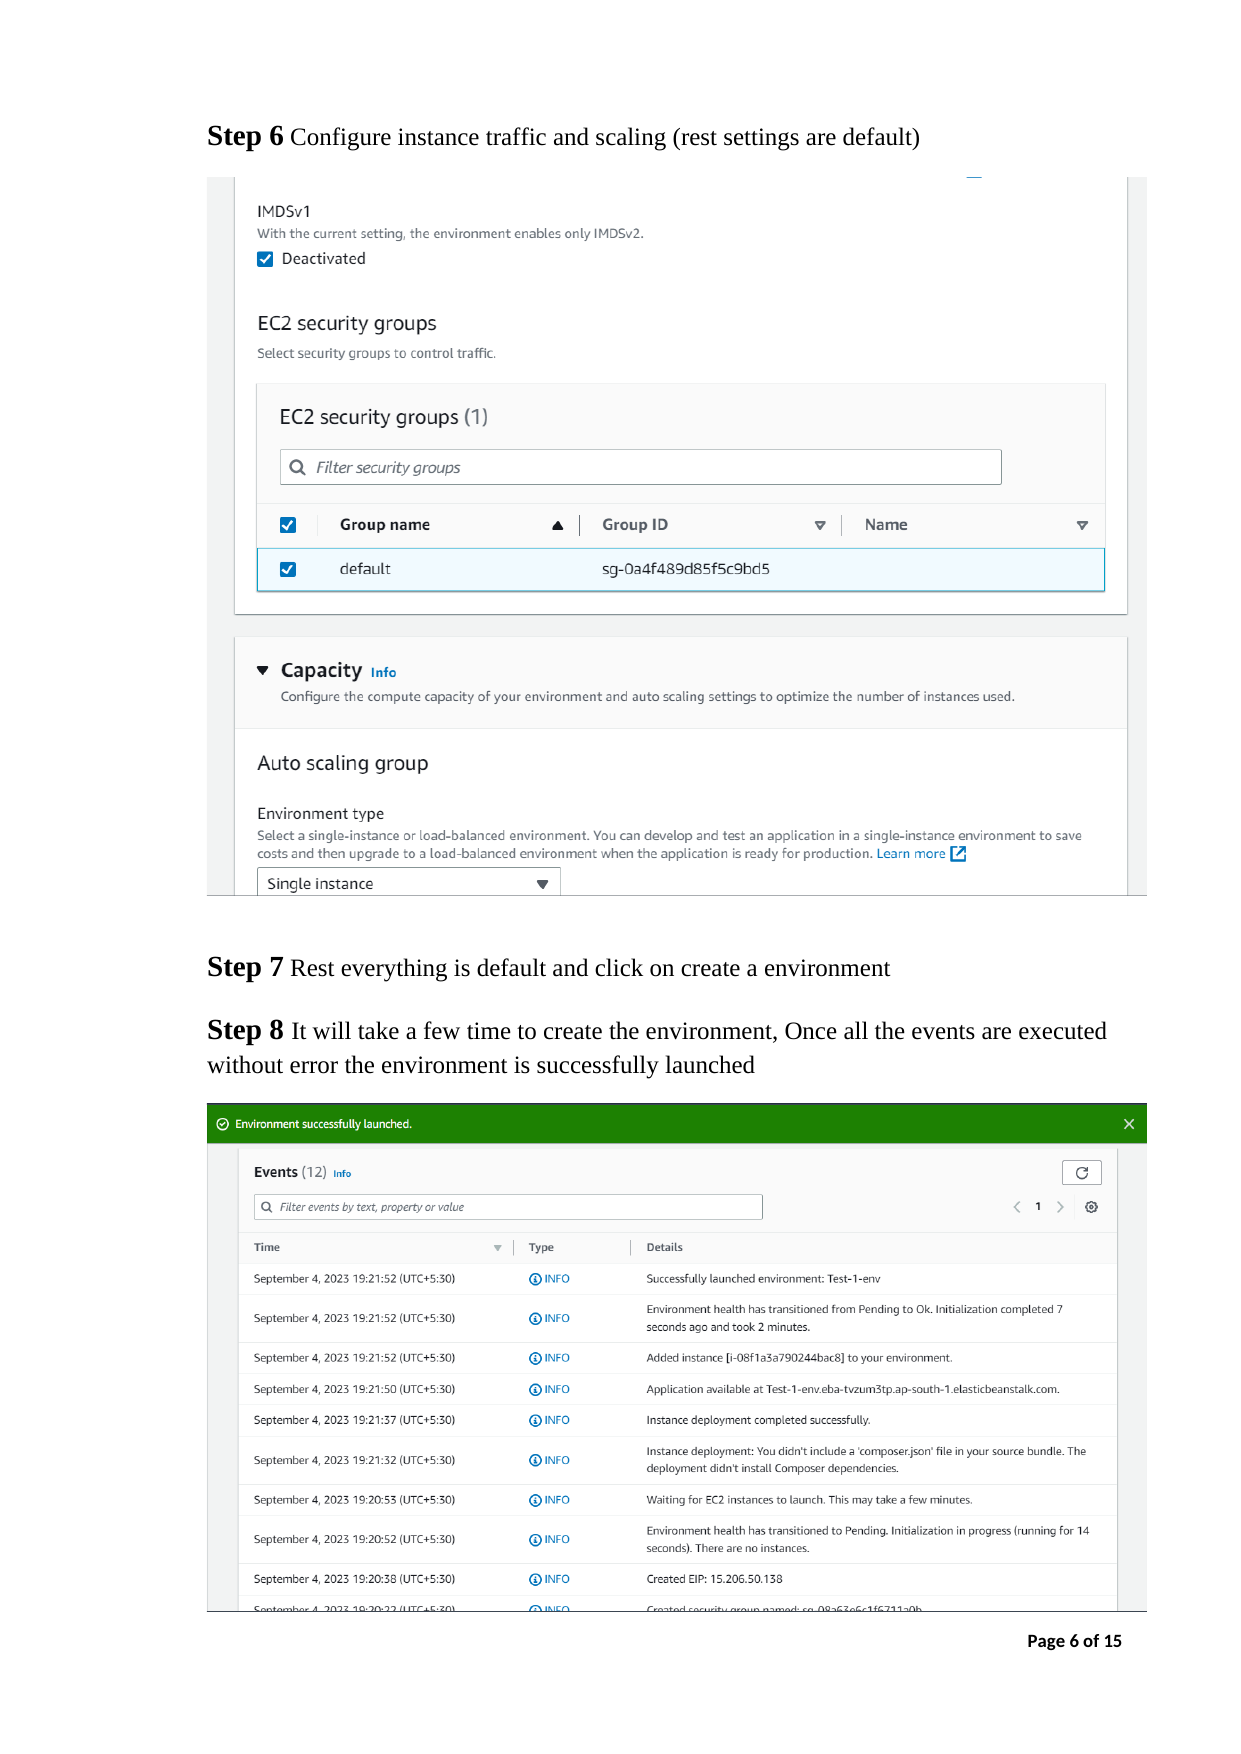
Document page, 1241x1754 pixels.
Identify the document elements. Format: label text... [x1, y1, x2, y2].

text Step 8 It will take a few time to create the environment, Once all the events are executed without error the environment is successfully launched [207, 1012, 1122, 1078]
text Step 6 Configure instance traffic and scaling (rest settings are default) [207, 118, 1122, 152]
picture [206, 177, 1147, 896]
picture [206, 1103, 1147, 1612]
text Step 7 Rest everything is default and click on create a environment [207, 949, 1122, 983]
